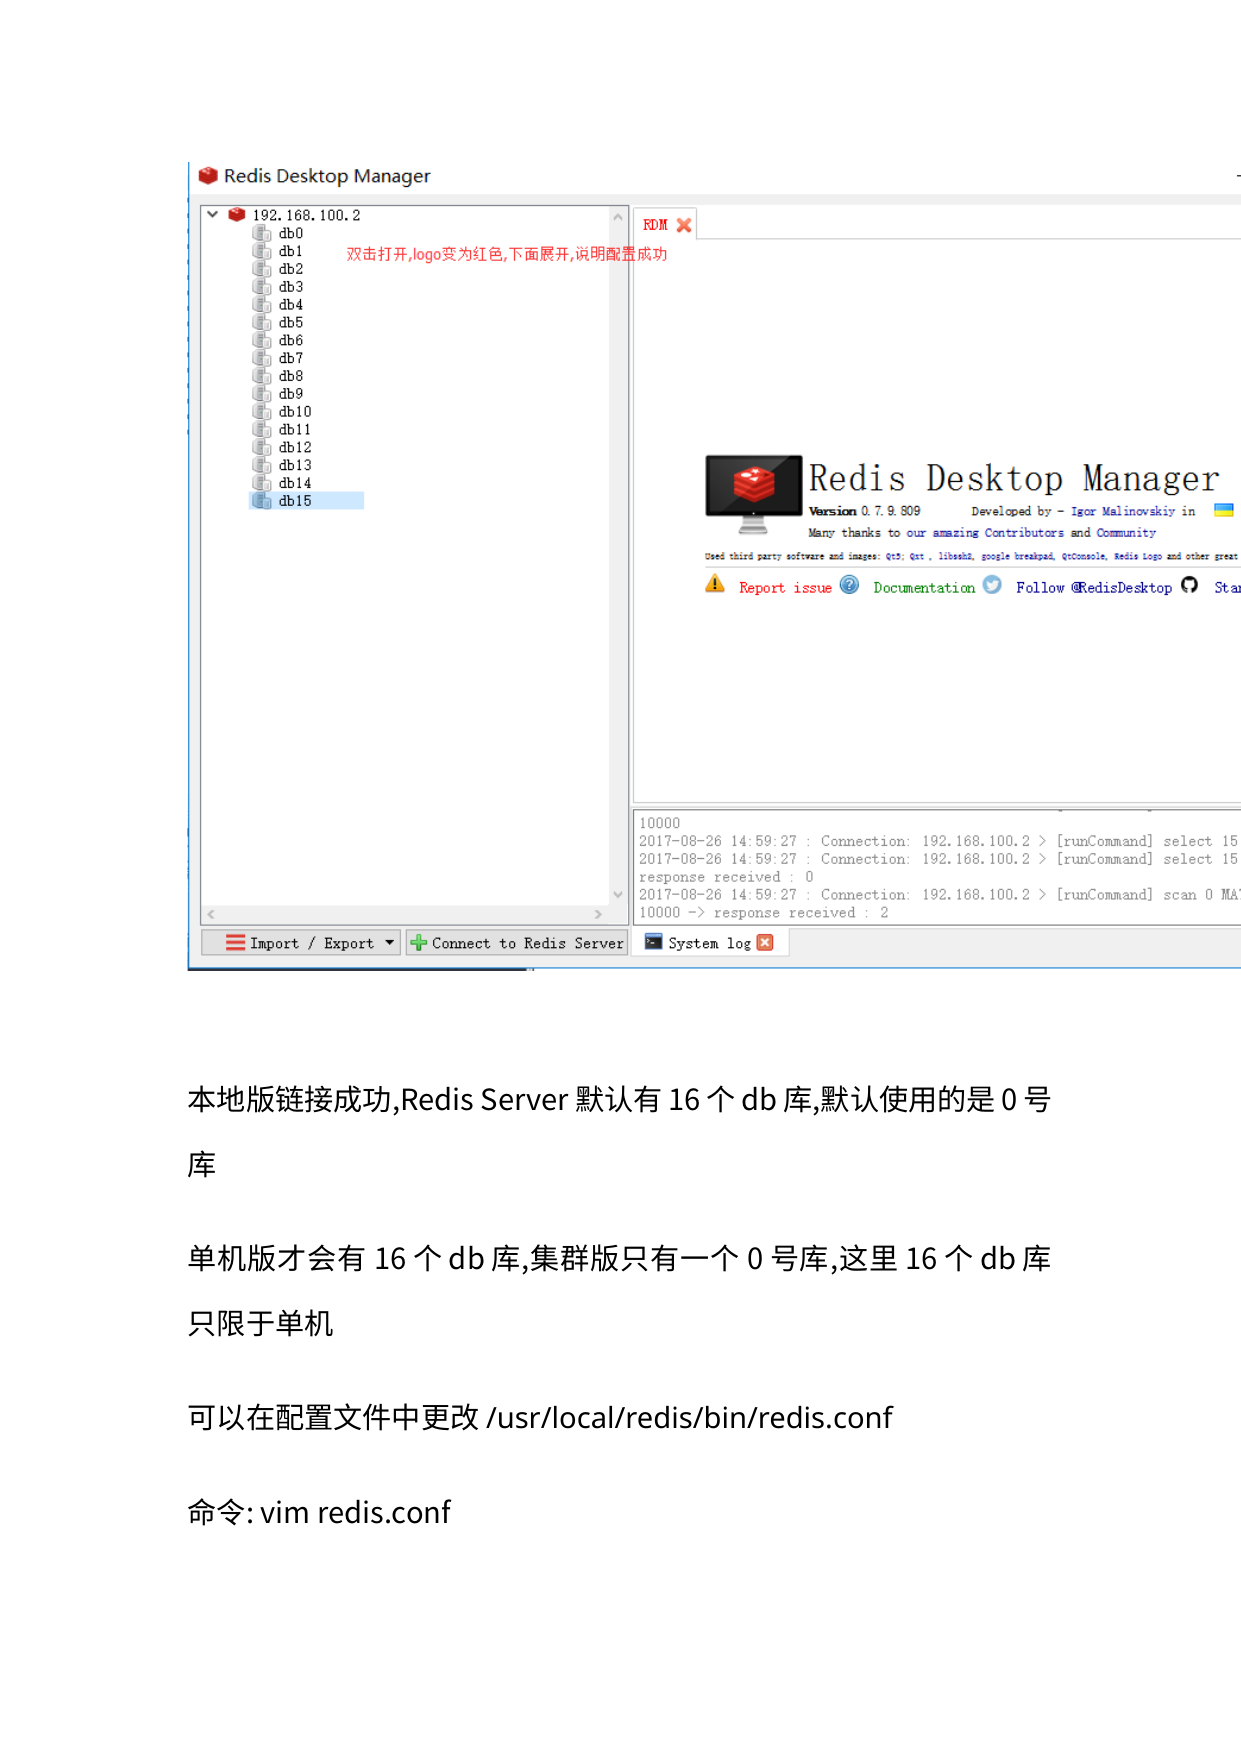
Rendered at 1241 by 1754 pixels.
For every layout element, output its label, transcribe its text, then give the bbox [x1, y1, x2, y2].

picture [187, 162, 1241, 971]
text 单机版才会有16个db库,集群版只有一个0号库,这里16个db库只限于单机 [187, 1224, 1053, 1354]
text 可以在配置文件中更改 /usr/local/redis/bin/redis.conf [187, 1384, 1053, 1449]
text 命令: vim redis.conf [187, 1478, 1053, 1543]
text 本地版链接成功,Redis Server默认有16个db库,默认使用的是0号库 [187, 1065, 1053, 1195]
